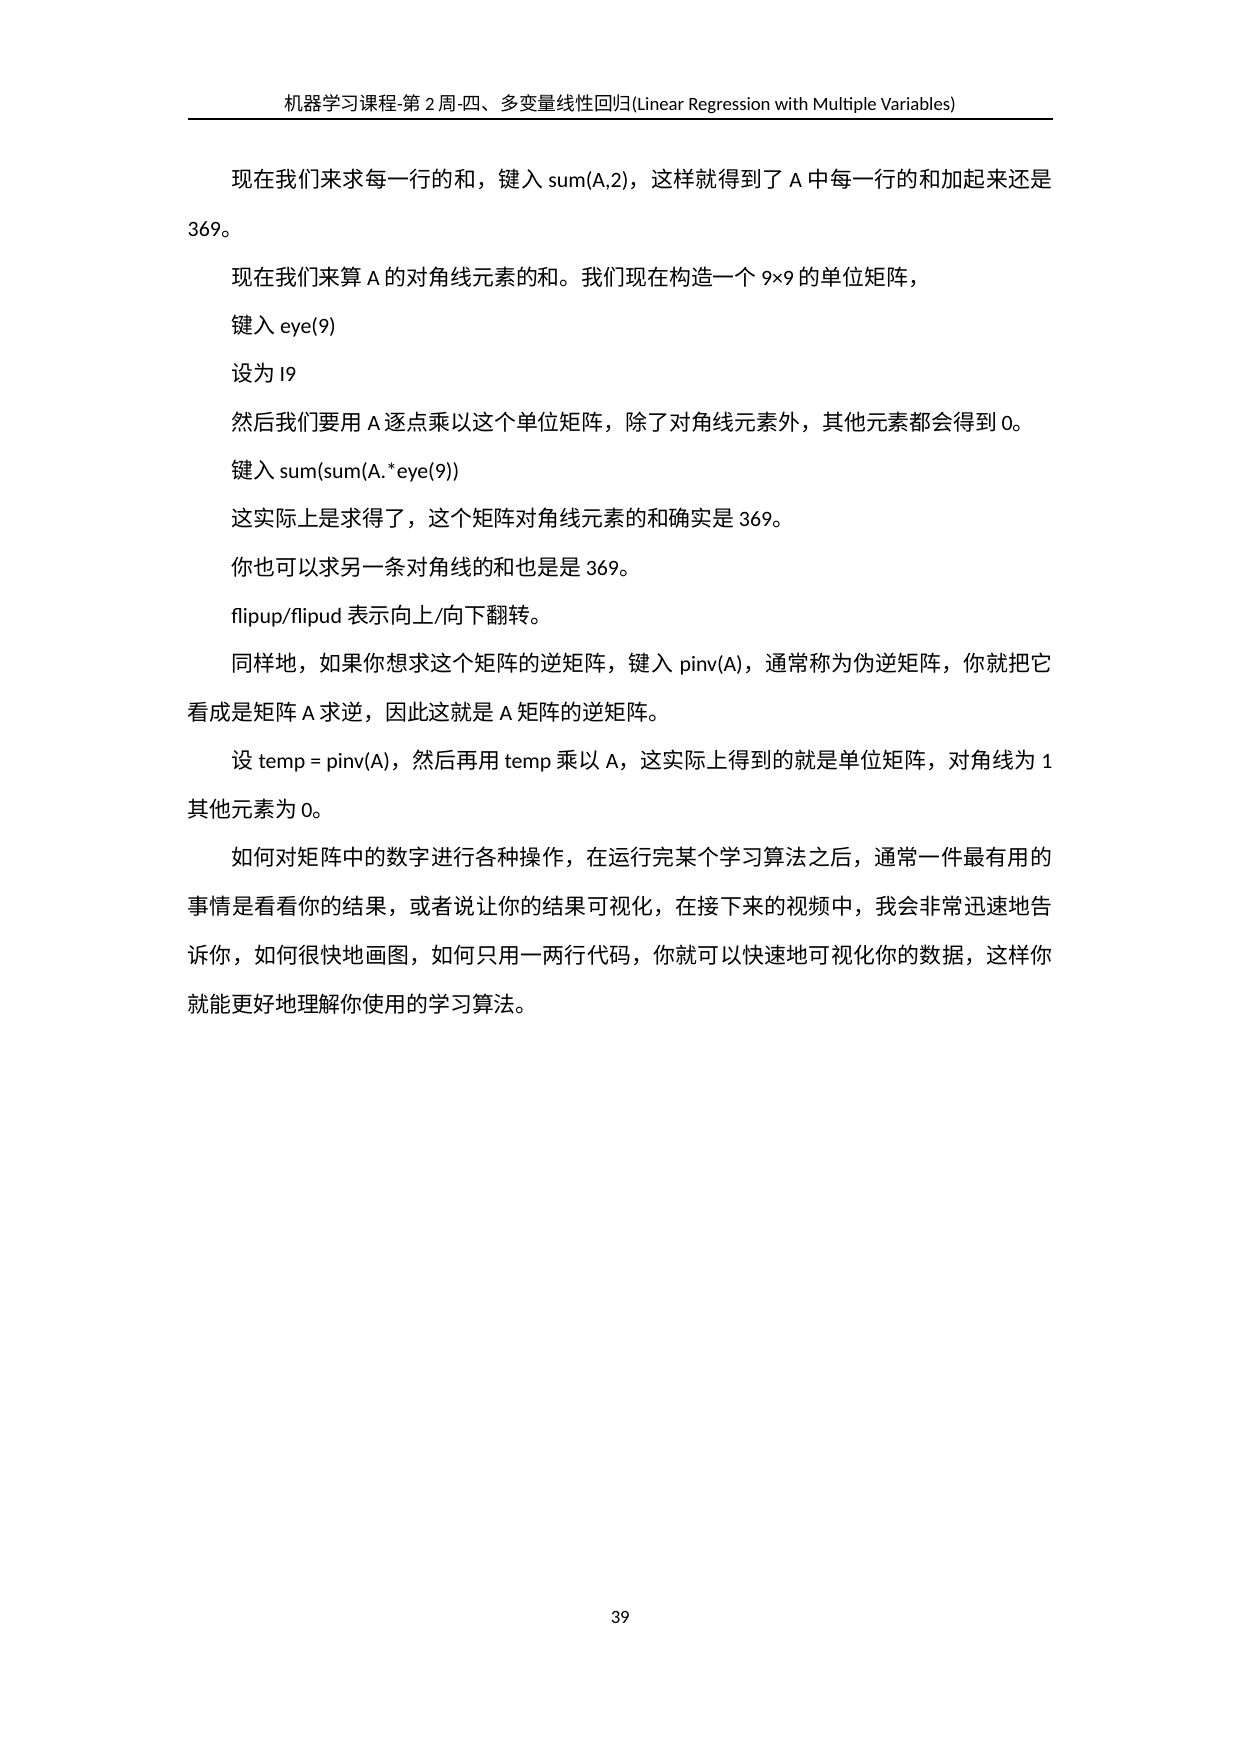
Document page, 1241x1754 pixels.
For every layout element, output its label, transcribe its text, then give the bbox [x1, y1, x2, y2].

text 键入 eye(9) [187, 307, 1053, 340]
text 现在我们来算A 的对角线元素的和。我们现在构造一个9×9 的单位矩阵， [187, 259, 1053, 292]
text 键入sum(sum(A.*eye(9)) [187, 452, 1053, 485]
text 这实际上是求得了，这个矩阵对角线元素的和确实是369。 [187, 501, 1053, 533]
text 现在我们来求每一行的和，键入sum(A,2)，这样就得到了A 中每一行的和加起来还是369。 [187, 162, 1053, 243]
text 设 temp = pinv(A)，然后再用temp 乘以 A，这实际上得到的就是单位矩阵，对角线为1 其他元素为0。 [187, 743, 1053, 824]
text 同样地，如果你想求这个矩阵的逆矩阵，键入 pinv(A)，通常称为伪逆矩阵，你就把它看成是矩阵 A 求逆，因此这就是 A 矩阵的逆矩阵。 [187, 646, 1053, 727]
text 你也可以求另一条对角线的和也是是369。 [187, 549, 1053, 582]
text 设为I9 [187, 356, 1053, 388]
text flipup/flipud 表示向上/向下翻转。 [187, 597, 1053, 630]
text 如何对矩阵中的数字进行各种操作，在运行完某个学习算法之后，通常一件最有用的事情是看看你的结果，或者说让你的结果可视化，在接下来的视频中，我会非常迅速地告诉你，如何很快地画图，如何只用一两行代码，你就可以快速地可视化你的数据，这样你就能更好地理解你使用的学习算法。 [187, 840, 1053, 1019]
text 然后我们要用 A逐点乘以这个单位矩阵，除了对角线元素外，其他元素都会得到0。 [187, 404, 1053, 437]
